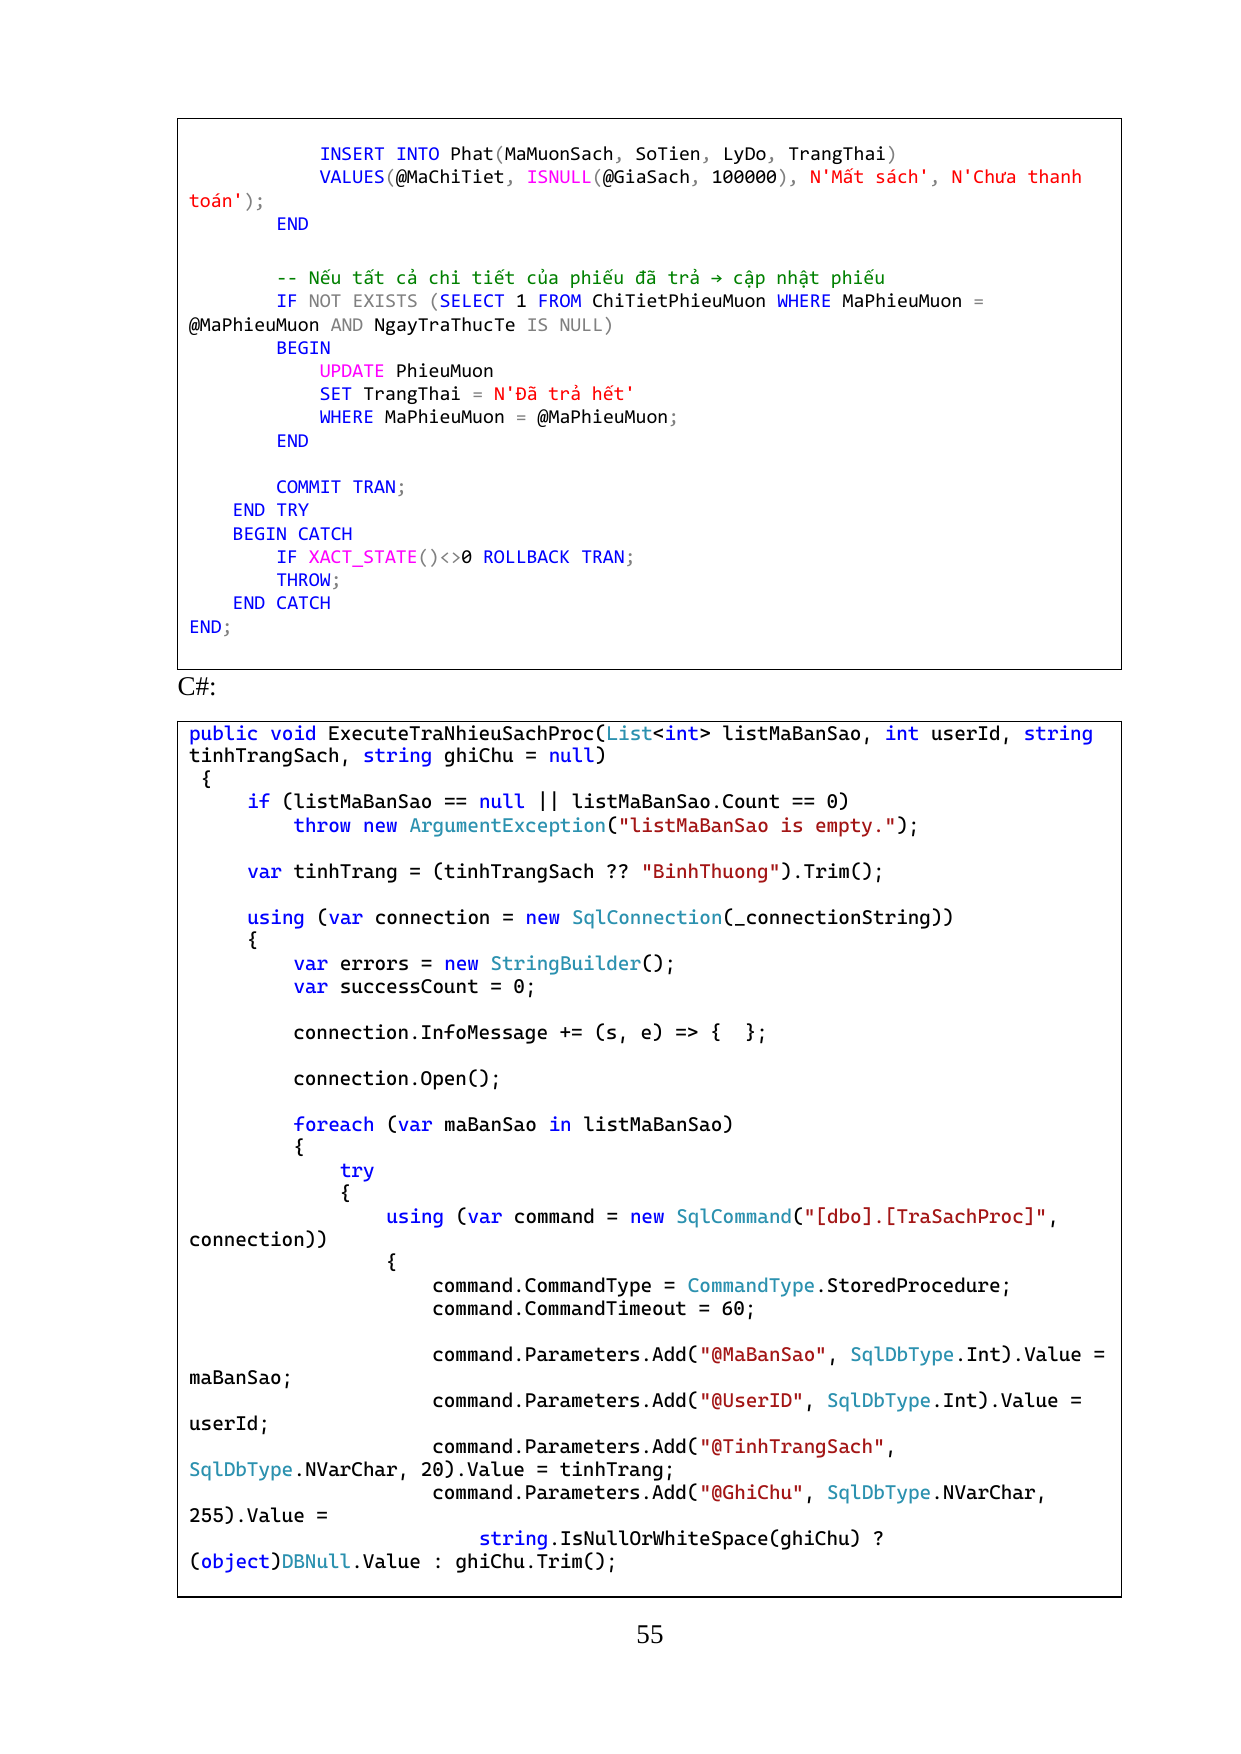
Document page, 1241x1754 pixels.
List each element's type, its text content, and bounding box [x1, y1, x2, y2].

text C#: [177, 670, 1122, 701]
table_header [178, 119, 1121, 669]
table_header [178, 722, 1121, 1596]
